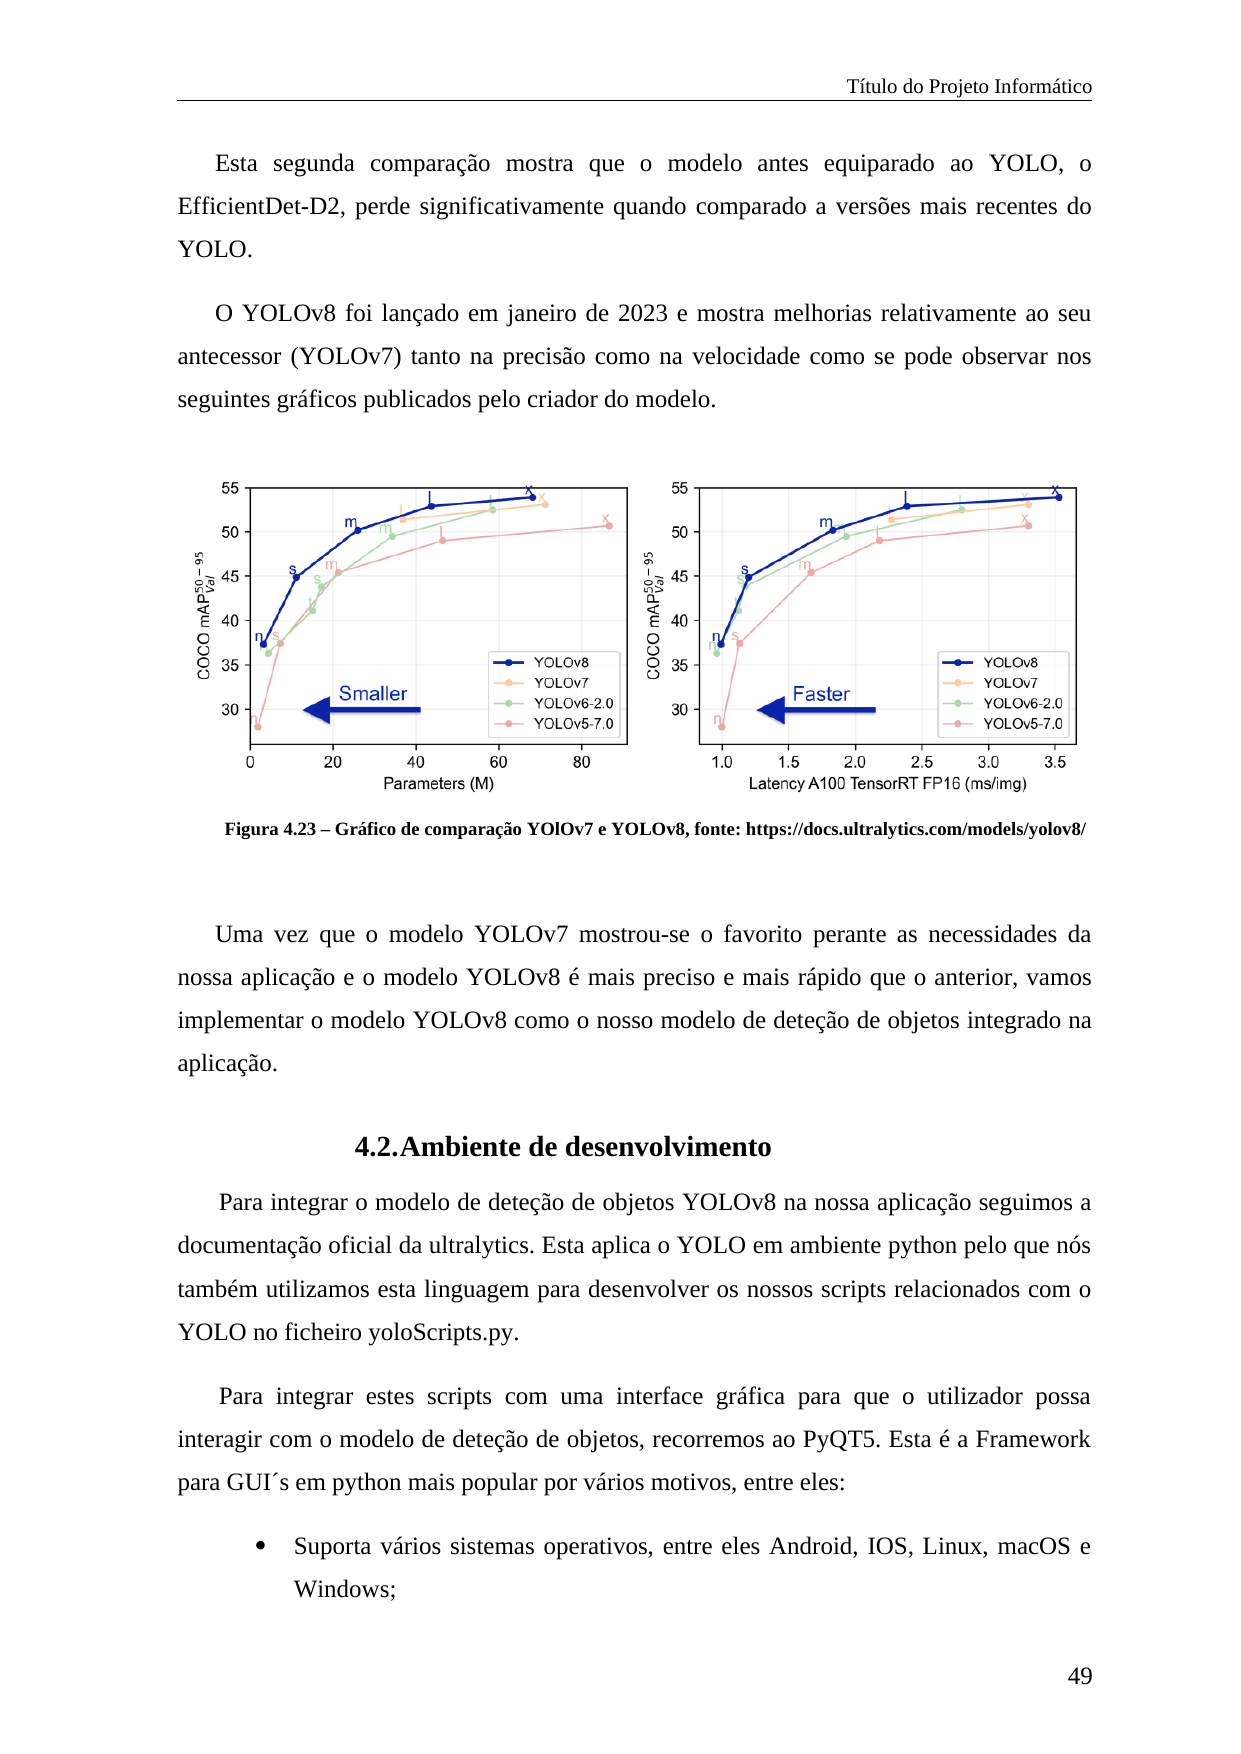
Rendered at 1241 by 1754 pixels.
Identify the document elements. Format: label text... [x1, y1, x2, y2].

text Esta segunda comparação mostra que o modelo antes equiparado ao YOLO, o EfficientDet-D2, perde significativamente quando comparado a versões mais recentes do YOLO. [177, 148, 1092, 263]
list Suporta vários sistemas operativos, entre eles Android, IOS, Linux, macOS e Windows; [256, 1531, 1092, 1603]
text O YOLOv8 foi lançado em janeiro de 2023 e mostra melhorias relativamente ao seu antecessor (YOLOv7) tanto na precisão como na velocidade como se pode observar nos seguintes gráficos publicados pelo criador do modelo. [177, 298, 1092, 413]
text Uma vez que o modelo YOLOv7 mostrou-se o favorito perante as necessidades da nossa aplicação e o modelo YOLOv8 é mais preciso e mais rápido que o anterior, vamos implementar o modelo YOLOv8 como o nosso modelo de deteção de objetos integrado na aplicação. [177, 919, 1092, 1077]
subtitle Ambiente de desenvolvimento [354, 1129, 1092, 1162]
picture [177, 464, 1093, 809]
text Para integrar o modelo de deteção de objetos YOLOv8 na nossa aplicação seguimos a documentação oficial da ultralytics. Esta aplica o YOLO em ambiente python pelo que nós também utilizamos esta linguagem para desenvolver os nossos scripts relacionados com o YOLO no ficheiro yoloScripts.py. [177, 1187, 1092, 1346]
text Para integrar estes scripts com uma interface gráfica para que o utilizador possa interagir com o modelo de deteção de objetos, recorremos ao PyQT5. Esta é a Framework para GUI´s em python mais popular por vários motivos, entre eles: [177, 1381, 1092, 1496]
